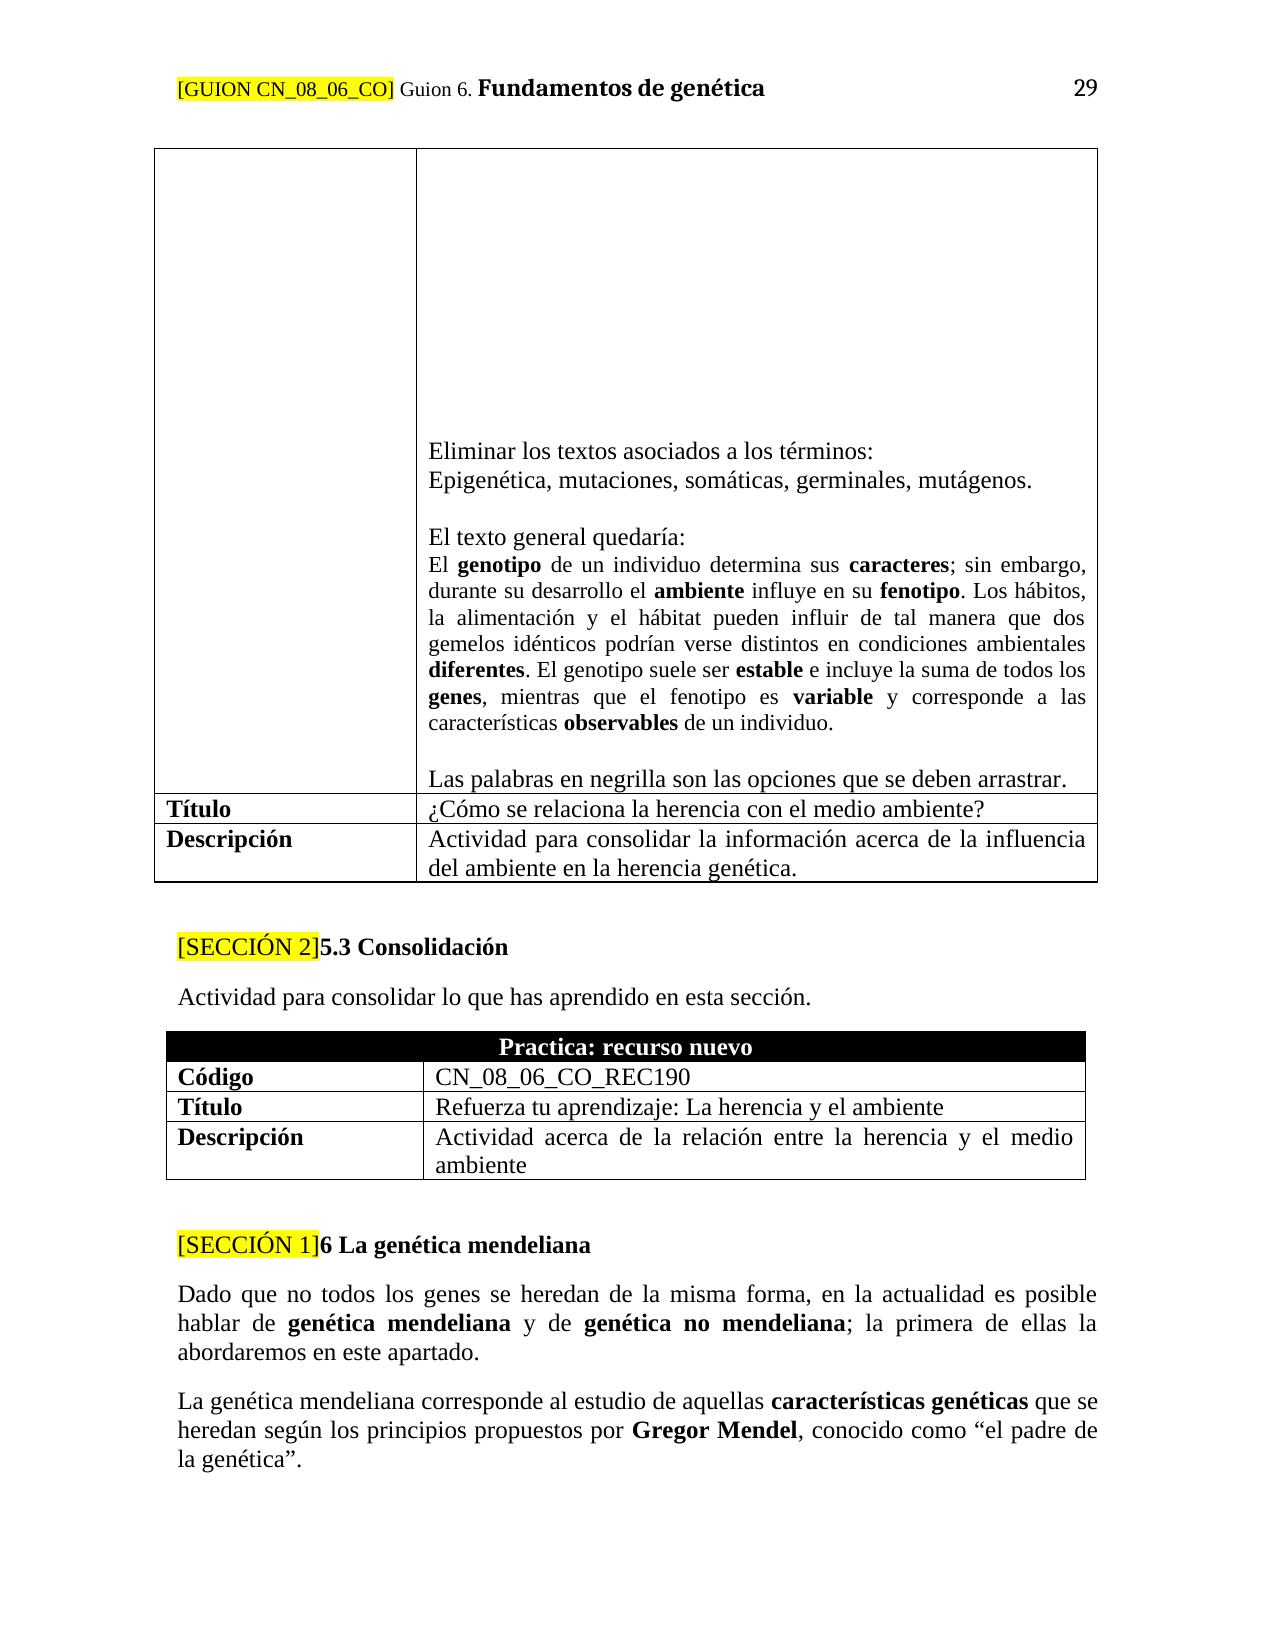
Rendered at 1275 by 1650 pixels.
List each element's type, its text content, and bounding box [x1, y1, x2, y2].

table_cell Actividad para consolidar la información acerca de la influencia del ambiente en la herencia genética. [417, 824, 1097, 881]
text [SECCIÓN 2]5.3 Consolidación [319, 932, 1098, 961]
table_cell ¿Cómo se relaciona la herencia con el medio ambiente? [417, 794, 1097, 823]
table_cell Refuerza tu aprendizaje: La herencia y el ambiente [424, 1092, 1085, 1121]
table_cell Actividad acerca de la relación entre la herencia y el medio ambiente [424, 1122, 1085, 1179]
table_cell Descripción [155, 824, 416, 881]
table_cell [417, 149, 1097, 793]
text Actividad para consolidar lo que has aprendido en esta sección. [177, 982, 1098, 1010]
table_cell Código [167, 1062, 423, 1091]
table_header Practica: recurso nuevo [167, 1032, 1085, 1061]
table_cell CN_08_06_CO_REC190 [424, 1062, 1085, 1091]
text La genética mendeliana corresponde al estudio de aquellas características genéticas que se heredan según los principios propuestos por Gregor Mendel, conocido como “el padre de la genética”. [177, 1386, 1098, 1473]
table_cell Título [155, 794, 416, 823]
table_cell Descripción [167, 1122, 423, 1179]
text [SECCIÓN 1]6 La genética mendeliana [319, 1230, 1098, 1258]
text Dado que no todos los genes se heredan de la misma forma, en la actualidad es posible hablar de genética mendeliana y de genética no mendeliana; la primera de ellas la abordaremos en este apartado. [177, 1279, 1098, 1366]
table_cell Título [167, 1092, 423, 1121]
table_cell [155, 149, 416, 793]
